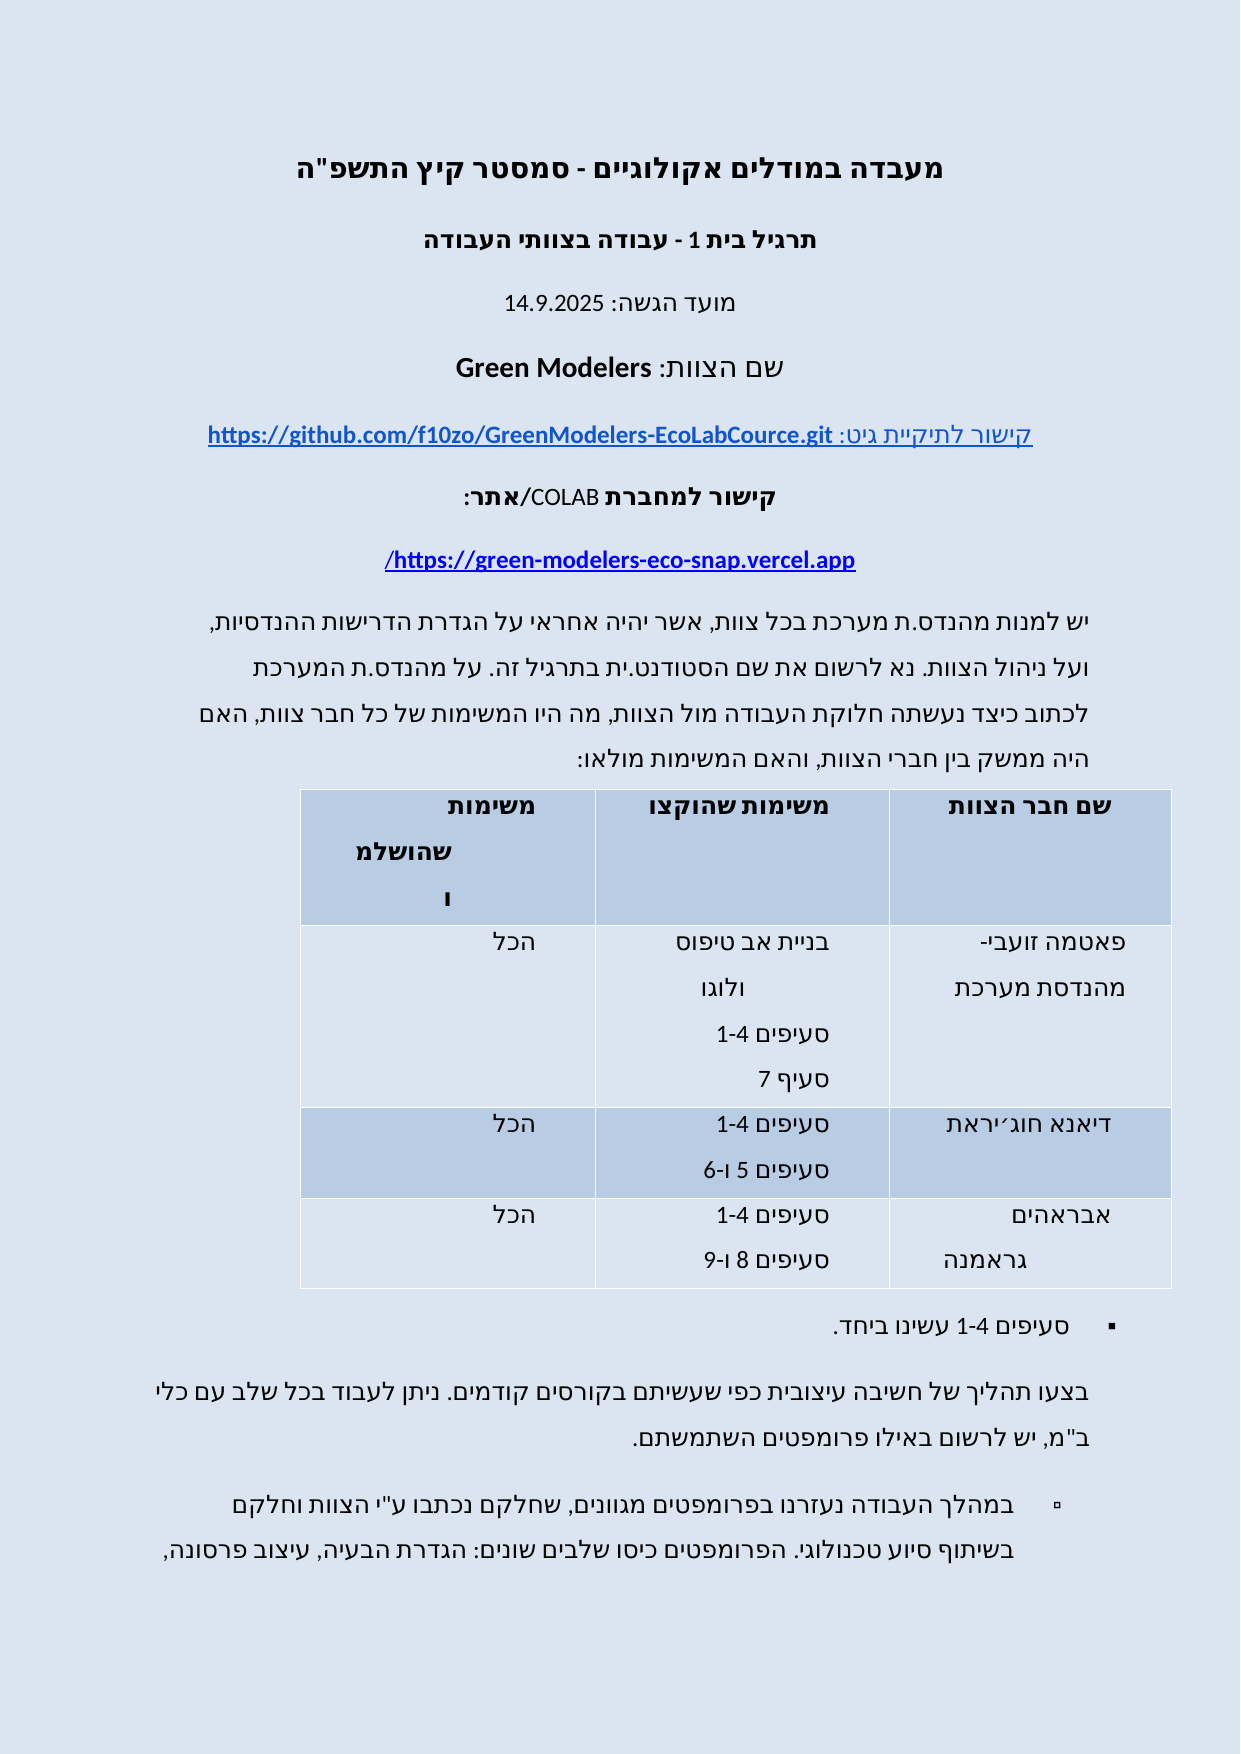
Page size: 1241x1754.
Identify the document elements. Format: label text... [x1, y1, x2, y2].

text שם הצוות: Green Modelers [150, 349, 1090, 385]
table_cell אבראהים גראמנה [890, 1199, 1171, 1288]
text https://green-modelers-eco-snap.vercel.app/ [150, 544, 1090, 574]
table_cell פאטמה זועבי- מהנדסת מערכת [890, 926, 1171, 1107]
text מועד הגשה: 14.9.2025 [150, 287, 1090, 317]
text תרגיל בית 1 - עבודה בצוותי העבודה [150, 224, 1090, 255]
table_header שם חבר הצוות [890, 790, 1171, 925]
table_header משימות שהושלמו [301, 790, 595, 925]
text מעבדה במודלים אקולוגיים - סמסטר קיץ התשפ"ה [150, 150, 1090, 186]
table_cell הכל [301, 926, 595, 1107]
table_cell דיאנא חוג׳יראת [890, 1108, 1171, 1198]
text קישור לתיקיית גיט: https://github.com/f10zo/GreenModelers-EcoLabCource.git [150, 419, 1090, 450]
text יש למנות מהנדס.ת מערכת בכל צוות, אשר יהיה אחראי על הגדרת הדרישות ההנדסיות, ועל ניהול הצוות. נא לרשום את שם הסטודנט.ית בתרגיל זה. על מהנדס.ת המערכת לכתוב כיצד נעשתה חלוקת העבודה מול הצוות, מה היו המשימות של כל חבר צוות, האם היה ממשק בין חברי הצוות, והאם המשימות מולאו: [187, 606, 1090, 774]
table_cell הכל [301, 1199, 595, 1288]
list סעיפים 1-4 עשינו ביחד. [150, 1310, 1107, 1341]
text קישור למחברת COLAB/אתר: [150, 482, 1090, 512]
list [150, 1489, 1053, 1565]
text בצעו תהליך של חשיבה עיצובית כפי שעשיתם בקורסים קודמים. ניתן לעבוד בכל שלב עם כלי ב"מ, יש לרשום באילו פרומפטים השתמשתם. [150, 1377, 1090, 1453]
table_cell בניית אב טיפוס ולוגו סעיפים 1-4 סעיף 7 [596, 926, 889, 1107]
table_cell סעיפים 1-4 סעיפים 5 ו-6 [596, 1108, 889, 1198]
table_cell סעיפים 1-4 סעיפים 8 ו-9 [596, 1199, 889, 1288]
table_header משימות שהוקצו [596, 790, 889, 925]
table_cell הכל [301, 1108, 595, 1198]
